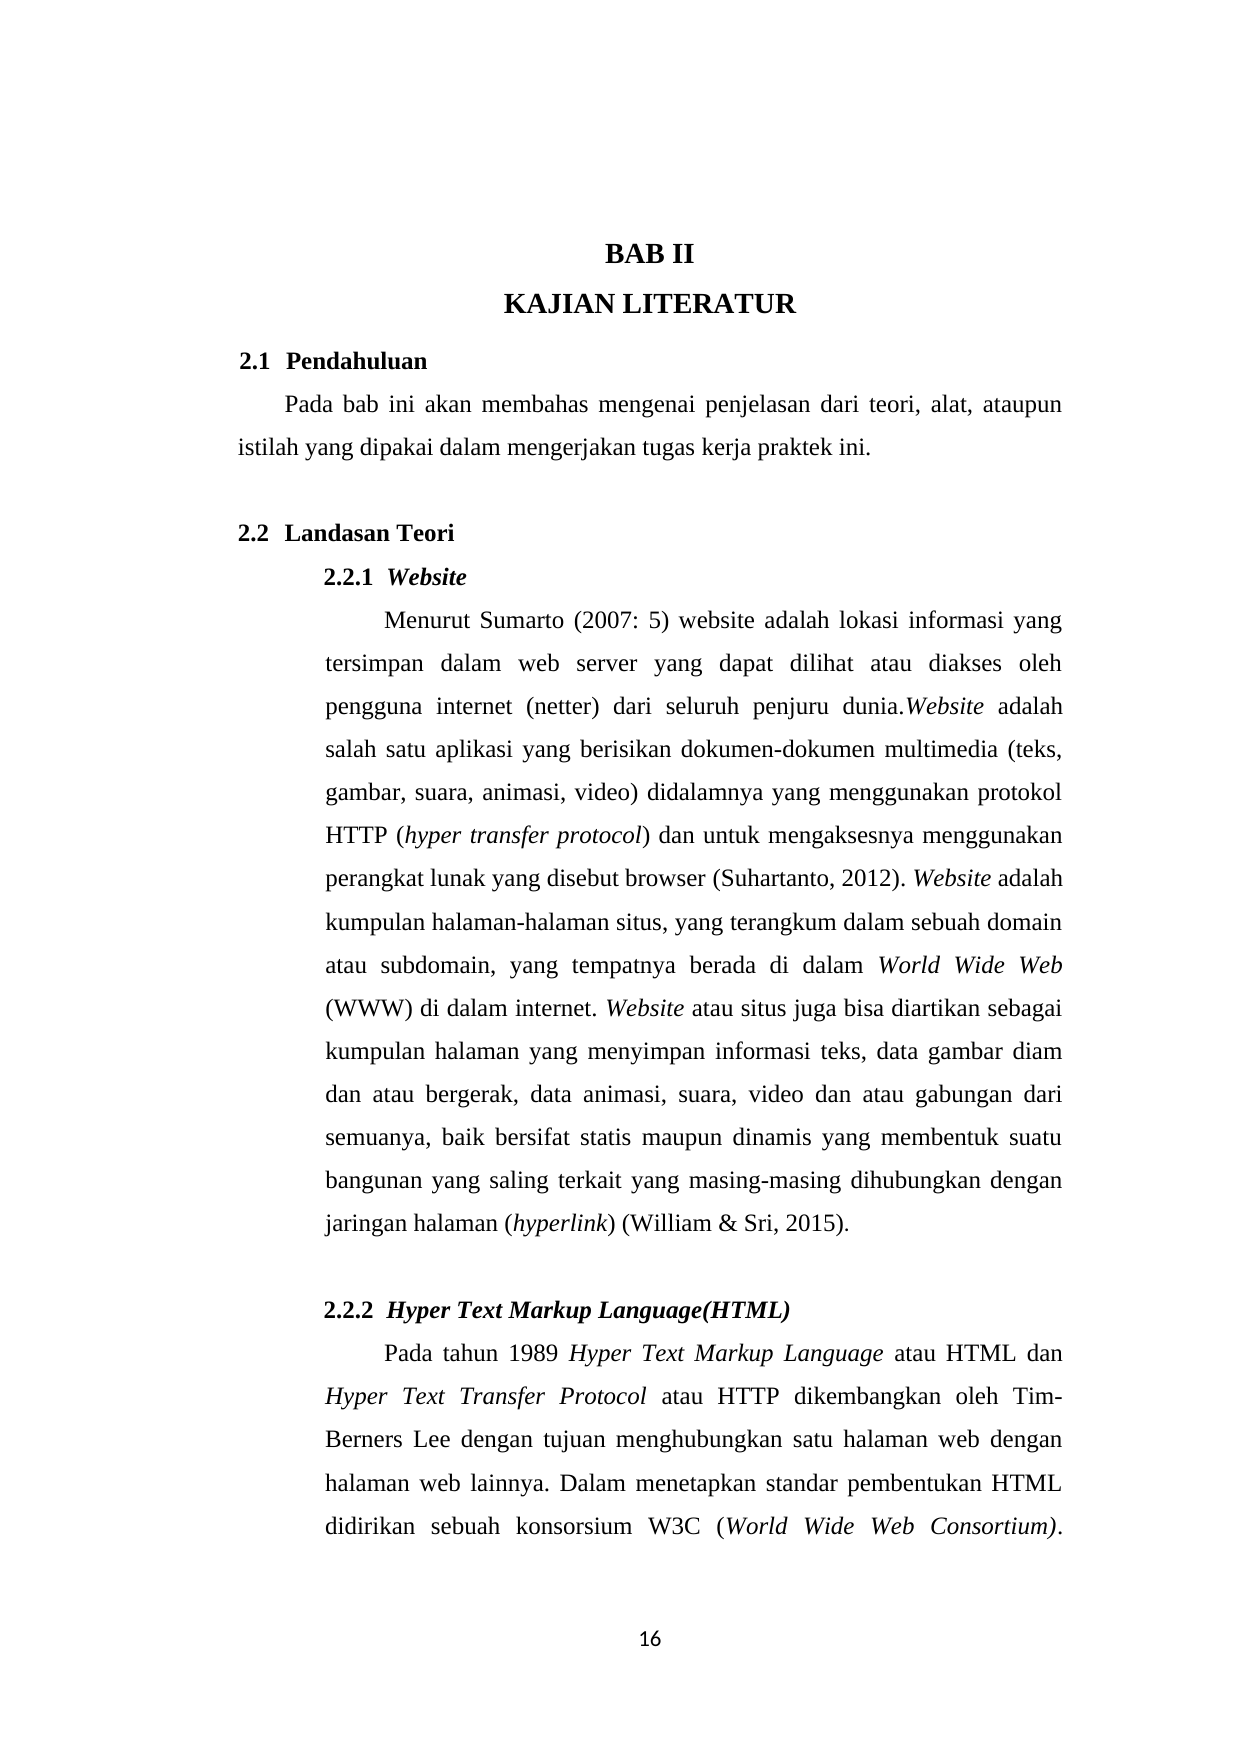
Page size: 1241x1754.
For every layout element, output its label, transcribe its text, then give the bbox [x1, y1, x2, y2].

text KAJIAN LITERATUR [236, 287, 1063, 320]
subtitle BAB II [236, 236, 1063, 270]
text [325, 1338, 1063, 1539]
list Website [323, 562, 1063, 590]
list Hyper Text Markup Language(HTML) [323, 1295, 1063, 1324]
list Landasan Teori [238, 518, 1063, 547]
text Pada bab ini akan membahas mengenai penjelasan dari teori, alat, ataupun istilah yang dipakai dalam mengerjakan tugas kerja praktek ini. [238, 389, 1063, 461]
list Pendahuluan [239, 346, 1063, 375]
text Menurut Sumarto (2007: 5) website adalah lokasi informasi yang tersimpan dalam web server yang dapat dilihat atau diakses oleh pengguna internet (netter) dari seluruh penjuru dunia.Website adalah salah satu aplikasi yang berisikan dokumen-dokumen multimedia (teks, gambar, suara, animasi, video) didalamnya yang menggunakan protokol HTTP (hyper transfer protocol) dan untuk mengaksesnya menggunakan perangkat lunak yang disebut browser (Suhartanto, 2012). Website adalah kumpulan halaman-halaman situs, yang terangkum dalam sebuah domain atau subdomain, yang tempatnya berada di dalam World Wide Web (WWW) di dalam internet. Website atau situs juga bisa diartikan sebagai kumpulan halaman yang menyimpan informasi teks, data gambar diam dan atau bergerak, data animasi, suara, video dan atau gabungan dari semuanya, baik bersifat statis maupun dinamis yang membentuk suatu bangunan yang saling terkait yang masing-masing dihubungkan dengan jaringan halaman (hyperlink) (William & Sri, 2015). [325, 605, 1063, 1237]
